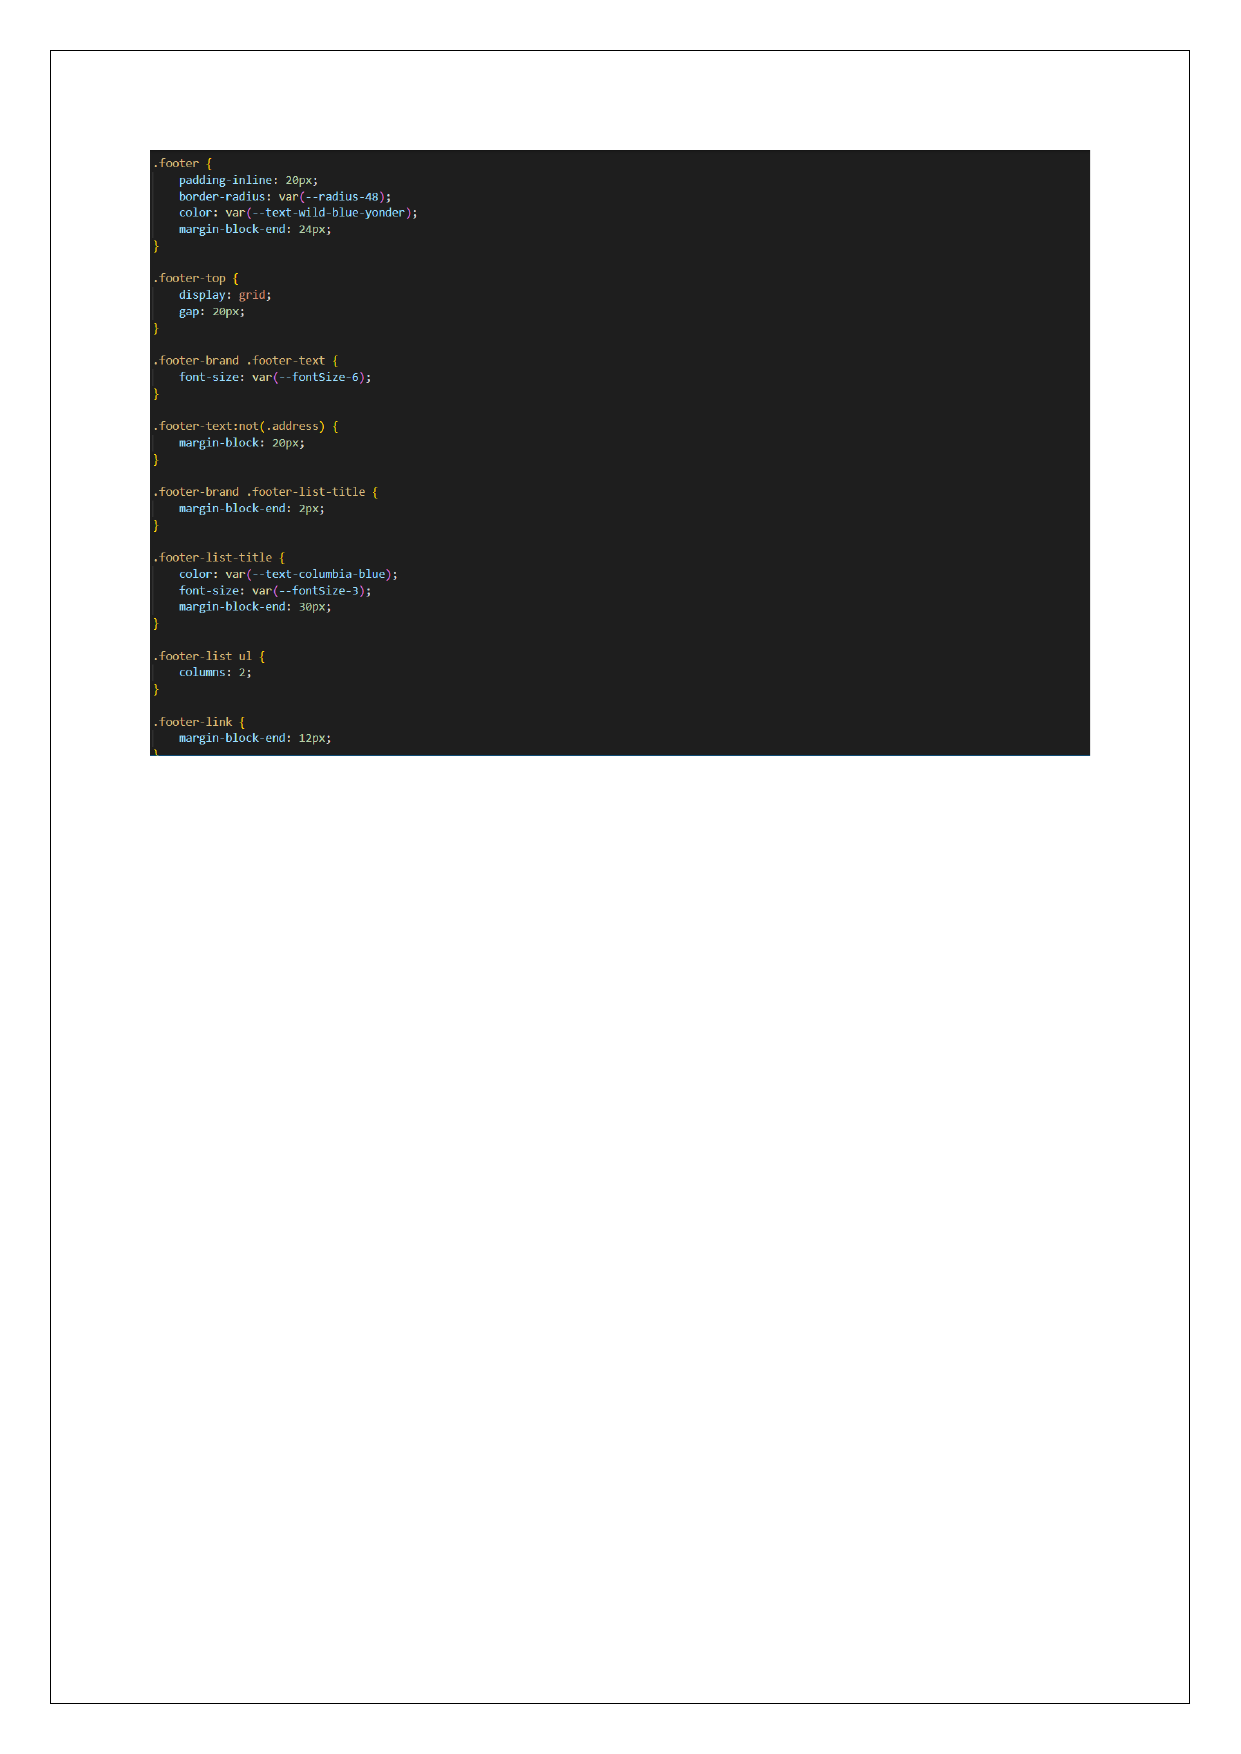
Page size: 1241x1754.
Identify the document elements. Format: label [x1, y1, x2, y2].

picture [150, 150, 1091, 756]
